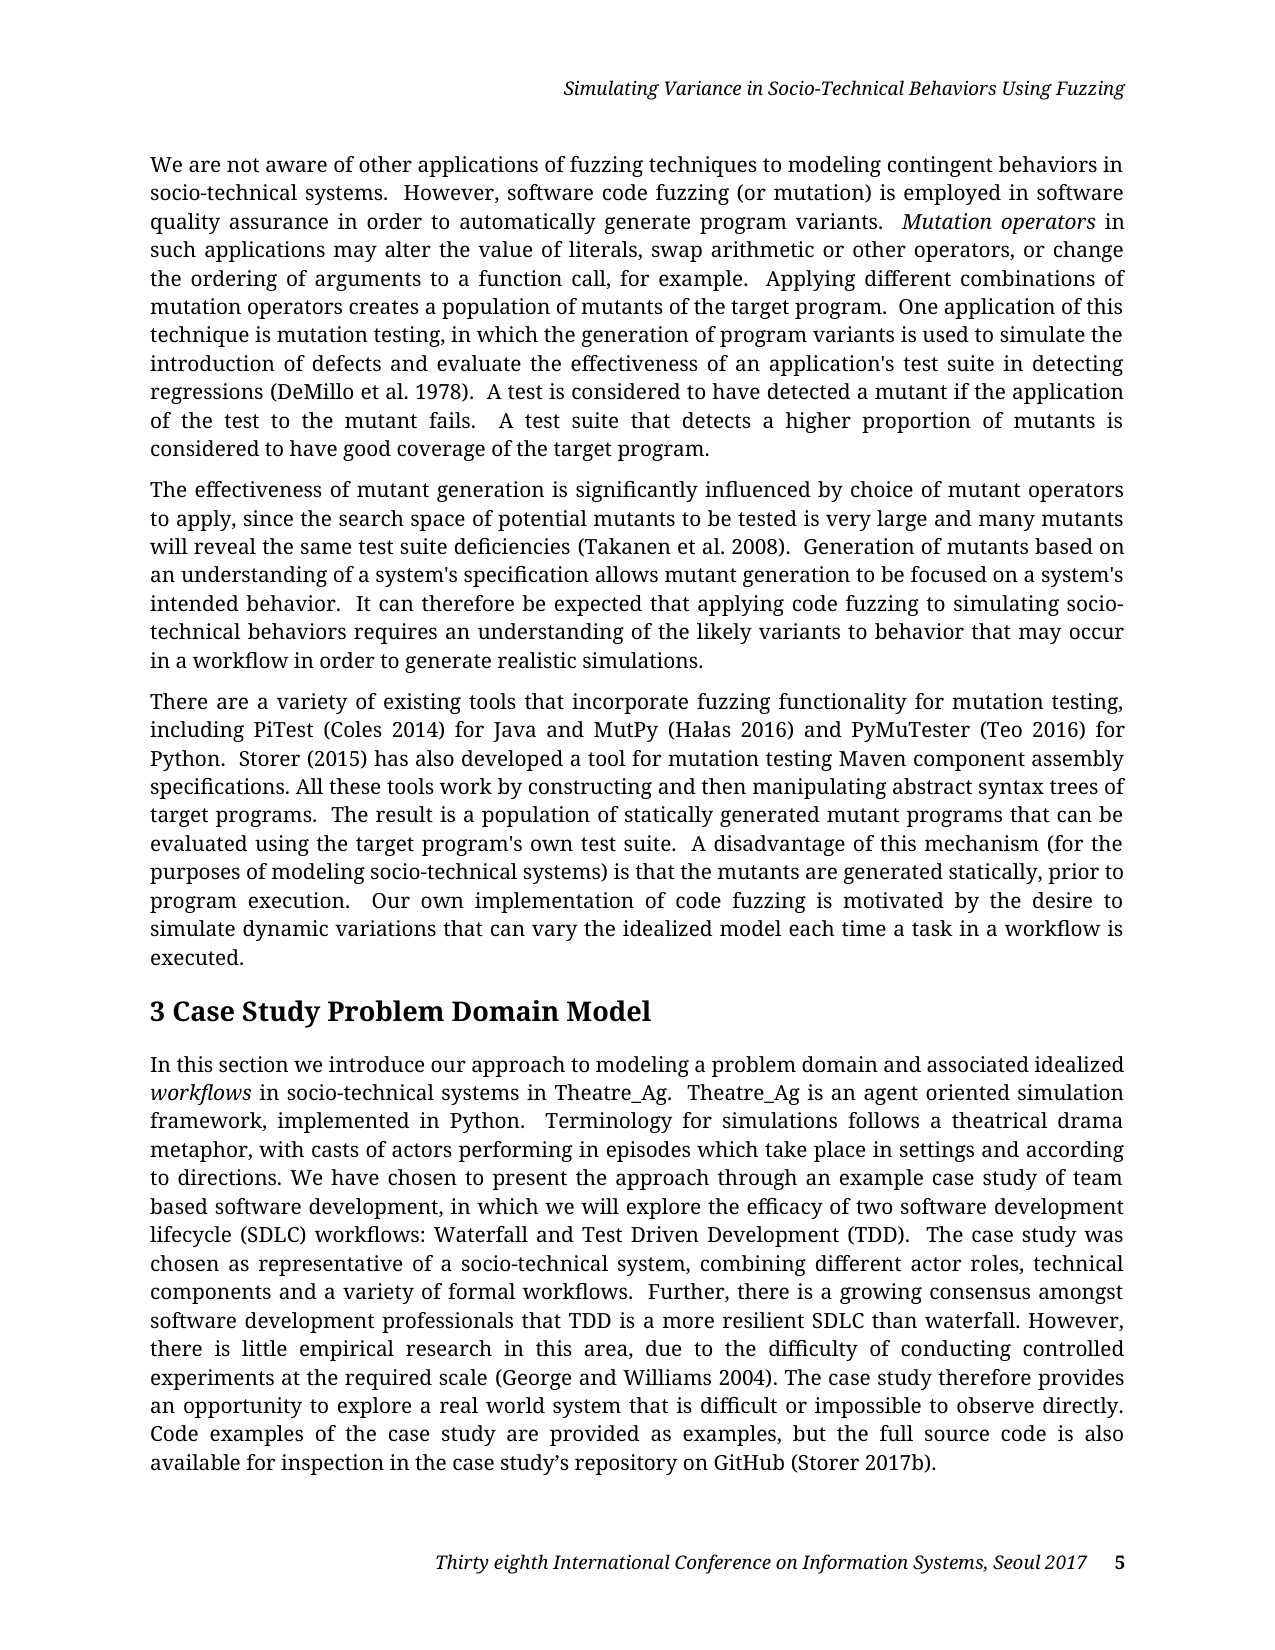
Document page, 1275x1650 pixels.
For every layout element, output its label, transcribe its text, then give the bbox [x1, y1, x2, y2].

text There are a variety of existing tools that incorporate fuzzing functionality for mutation testing, including PiTest (Coles 2014) for Java and MutPy (Hałas 2016) and PyMuTester (Teo 2016) for Python. Storer (2015) has also developed a tool for mutation testing Maven component assembly specifications. All these tools work by constructing and then manipulating abstract syntax trees of target programs. The result is a population of statically generated mutant programs that can be evaluated using the target program's own test suite. A disadvantage of this mechanism (for the purposes of modeling socio-technical systems) is that the mutants are generated statically, prior to program execution. Our own implementation of code fuzzing is motivated by the desire to simulate dynamic variations that can vary the idealized model each time a task in a workflow is executed. [150, 687, 1125, 971]
subtitle 3 Case Study Problem Domain Model [150, 992, 1125, 1029]
text The effectiveness of mutant generation is significantly influenced by choice of mutant operators to apply, since the search space of potential mutants to be tested is very large and many mutants will reveal the same test suite deficiencies (Takanen et al. 2008). Generation of mutants based on an understanding of a system's specification allows mutant generation to be focused on a system's intended behavior. It can therefore be expected that applying code fuzzing to simulating socio-technical behaviors requires an understanding of the likely variants to behavior that may occur in a workflow in order to generate realistic simulations. [150, 475, 1125, 674]
text In this section we introduce our approach to modeling a problem domain and associated idealized workflows in socio-technical systems in Theatre_Ag. Theatre_Ag is an agent oriented simulation framework, implemented in Python. Terminology for simulations follows a theatrical drama metaphor, with casts of actors performing in episodes which take place in settings and according to directions. We have chosen to present the approach through an example case study of team based software development, in which we will explore the efficacy of two software development lifecycle (SDLC) workflows: Waterfall and Test Driven Development (TDD). The case study was chosen as representative of a socio-technical system, combining different actor roles, technical components and a variety of formal workflows. Further, there is a growing consensus amongst software development professionals that TDD is a more resilient SDLC than waterfall. However, there is little empirical research in this area, due to the difficulty of conducting controlled experiments at the required scale (George and Williams 2004). The case study therefore provides an opportunity to explore a real world system that is difficult or impossible to observe directly. Code examples of the case study are provided as examples, but the full source code is also available for inspection in the case study’s repository on GitHub (Storer 2017b). [150, 1050, 1125, 1476]
text We are not aware of other applications of fuzzing techniques to modeling contingent behaviors in socio-technical systems. However, software code fuzzing (or mutation) is employed in software quality assurance in order to automatically generate program variants. Mutation operators in such applications may alter the value of literals, swap arithmetic or other operators, or change the ordering of arguments to a function call, for example. Applying different combinations of mutation operators creates a population of mutants of the target program. One application of this technique is mutation testing, in which the generation of program variants is used to simulate the introduction of defects and evaluate the effectiveness of an application's test suite in detecting regressions (DeMillo et al. 1978). A test is considered to have detected a mutant if the application of the test to the mutant fails. A test suite that detects a higher proportion of mutants is considered to have good coverage of the target program. [150, 150, 1125, 463]
